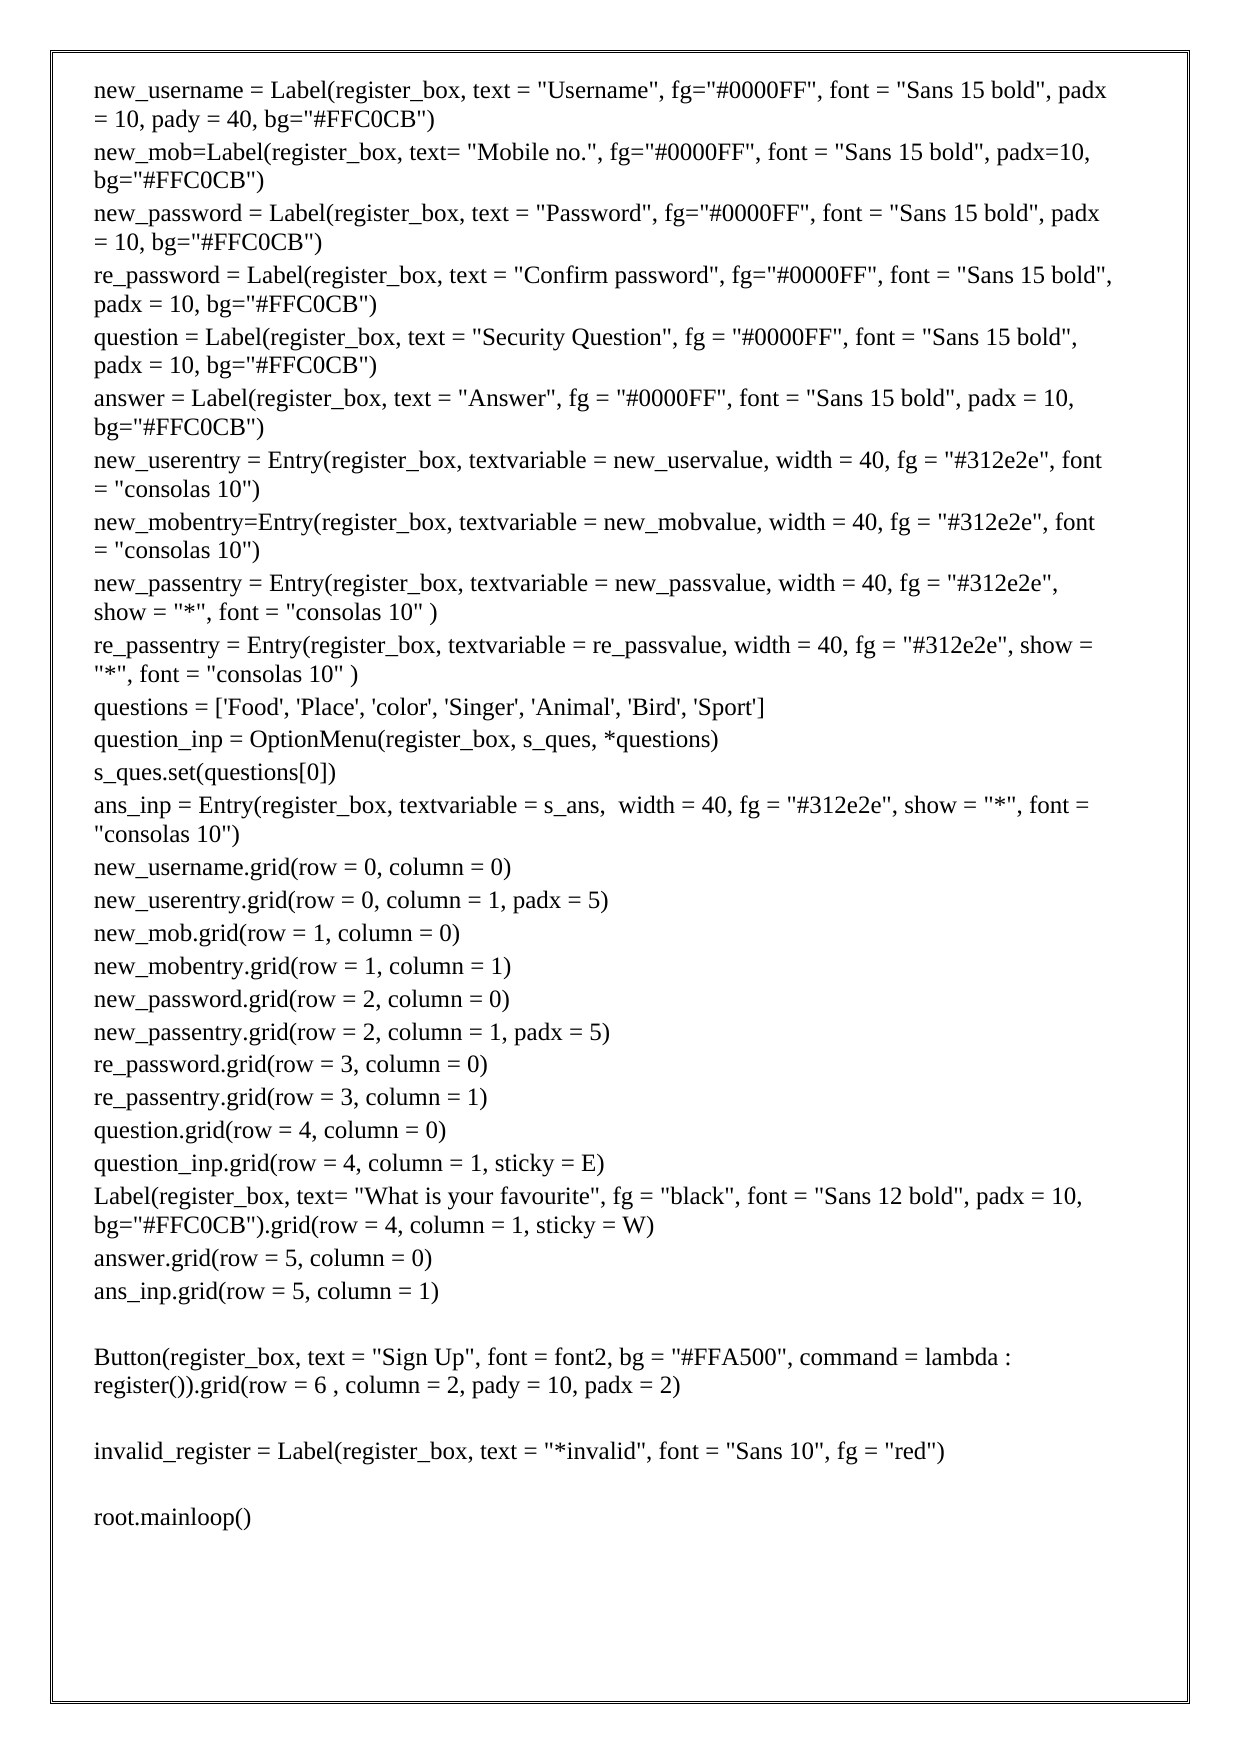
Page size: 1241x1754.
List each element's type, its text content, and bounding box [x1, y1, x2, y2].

text new_username = Label(register_box, text = "Username", fg="#0000FF", font = "Sans 15 bold", padx = 10, pady = 40, bg="#FFC0CB") [94, 75, 1116, 132]
text question.grid(row = 4, column = 0) [94, 1115, 1116, 1144]
text s_ques.set(questions[0]) [94, 757, 1116, 786]
text invalid_register = Label(register_box, text = "*invalid", font = "Sans 10", fg = "red") [94, 1436, 1116, 1465]
text new_mobentry.grid(row = 1, column = 1) [94, 951, 1116, 979]
text re_passentry = Entry(register_box, textvariable = re_passvalue, width = 40, fg = "#312e2e", show = "*", font = "consolas 10" ) [94, 630, 1116, 687]
text re_password.grid(row = 3, column = 0) [94, 1049, 1116, 1078]
text Label(register_box, text= "What is your favourite", fg = "black", font = "Sans 12 bold", padx = 10, bg="#FFC0CB").grid(row = 4, column = 1, sticky = W) [94, 1181, 1116, 1239]
text new_passentry.grid(row = 2, column = 1, padx = 5) [94, 1017, 1116, 1045]
text question = Label(register_box, text = "Security Question", fg = "#0000FF", font = "Sans 15 bold", padx = 10, bg="#FFC0CB") [94, 322, 1116, 379]
text Button(register_box, text = "Sign Up", font = font2, bg = "#FFA500", command = lambda : register()).grid(row = 6 , column = 2, pady = 10, padx = 2) [94, 1342, 1116, 1399]
text new_mobentry=Entry(register_box, textvariable = new_mobvalue, width = 40, fg = "#312e2e", font = "consolas 10") [94, 507, 1116, 564]
text new_userentry = Entry(register_box, textvariable = new_uservalue, width = 40, fg = "#312e2e", font = "consolas 10") [94, 445, 1116, 502]
text new_password.grid(row = 2, column = 0) [94, 984, 1116, 1012]
text new_username.grid(row = 0, column = 0) [94, 852, 1116, 881]
text ans_inp = Entry(register_box, textvariable = s_ans, width = 40, fg = "#312e2e", show = "*", font = "consolas 10") [94, 790, 1116, 848]
text re_passentry.grid(row = 3, column = 1) [94, 1082, 1116, 1111]
text new_mob=Label(register_box, text= "Mobile no.", fg="#0000FF", font = "Sans 15 bold", padx=10, bg="#FFC0CB") [94, 137, 1116, 194]
text new_userentry.grid(row = 0, column = 1, padx = 5) [94, 885, 1116, 914]
text question_inp = OptionMenu(register_box, s_ques, *questions) [94, 724, 1116, 753]
text new_password = Label(register_box, text = "Password", fg="#0000FF", font = "Sans 15 bold", padx = 10, bg="#FFC0CB") [94, 198, 1116, 256]
text root.mainloop() [94, 1502, 1116, 1531]
text ans_inp.grid(row = 5, column = 1) [94, 1276, 1116, 1304]
text new_passentry = Entry(register_box, textvariable = new_passvalue, width = 40, fg = "#312e2e", show = "*", font = "consolas 10" ) [94, 568, 1116, 626]
text questions = ['Food', 'Place', 'color', 'Singer', 'Animal', 'Bird', 'Sport'] [94, 692, 1116, 720]
text re_password = Label(register_box, text = "Confirm password", fg="#0000FF", font = "Sans 15 bold", padx = 10, bg="#FFC0CB") [94, 260, 1116, 317]
text new_mob.grid(row = 1, column = 0) [94, 918, 1116, 947]
text answer = Label(register_box, text = "Answer", fg = "#0000FF", font = "Sans 15 bold", padx = 10, bg="#FFC0CB") [94, 383, 1116, 441]
text answer.grid(row = 5, column = 0) [94, 1243, 1116, 1272]
text question_inp.grid(row = 4, column = 1, sticky = E) [94, 1148, 1116, 1177]
